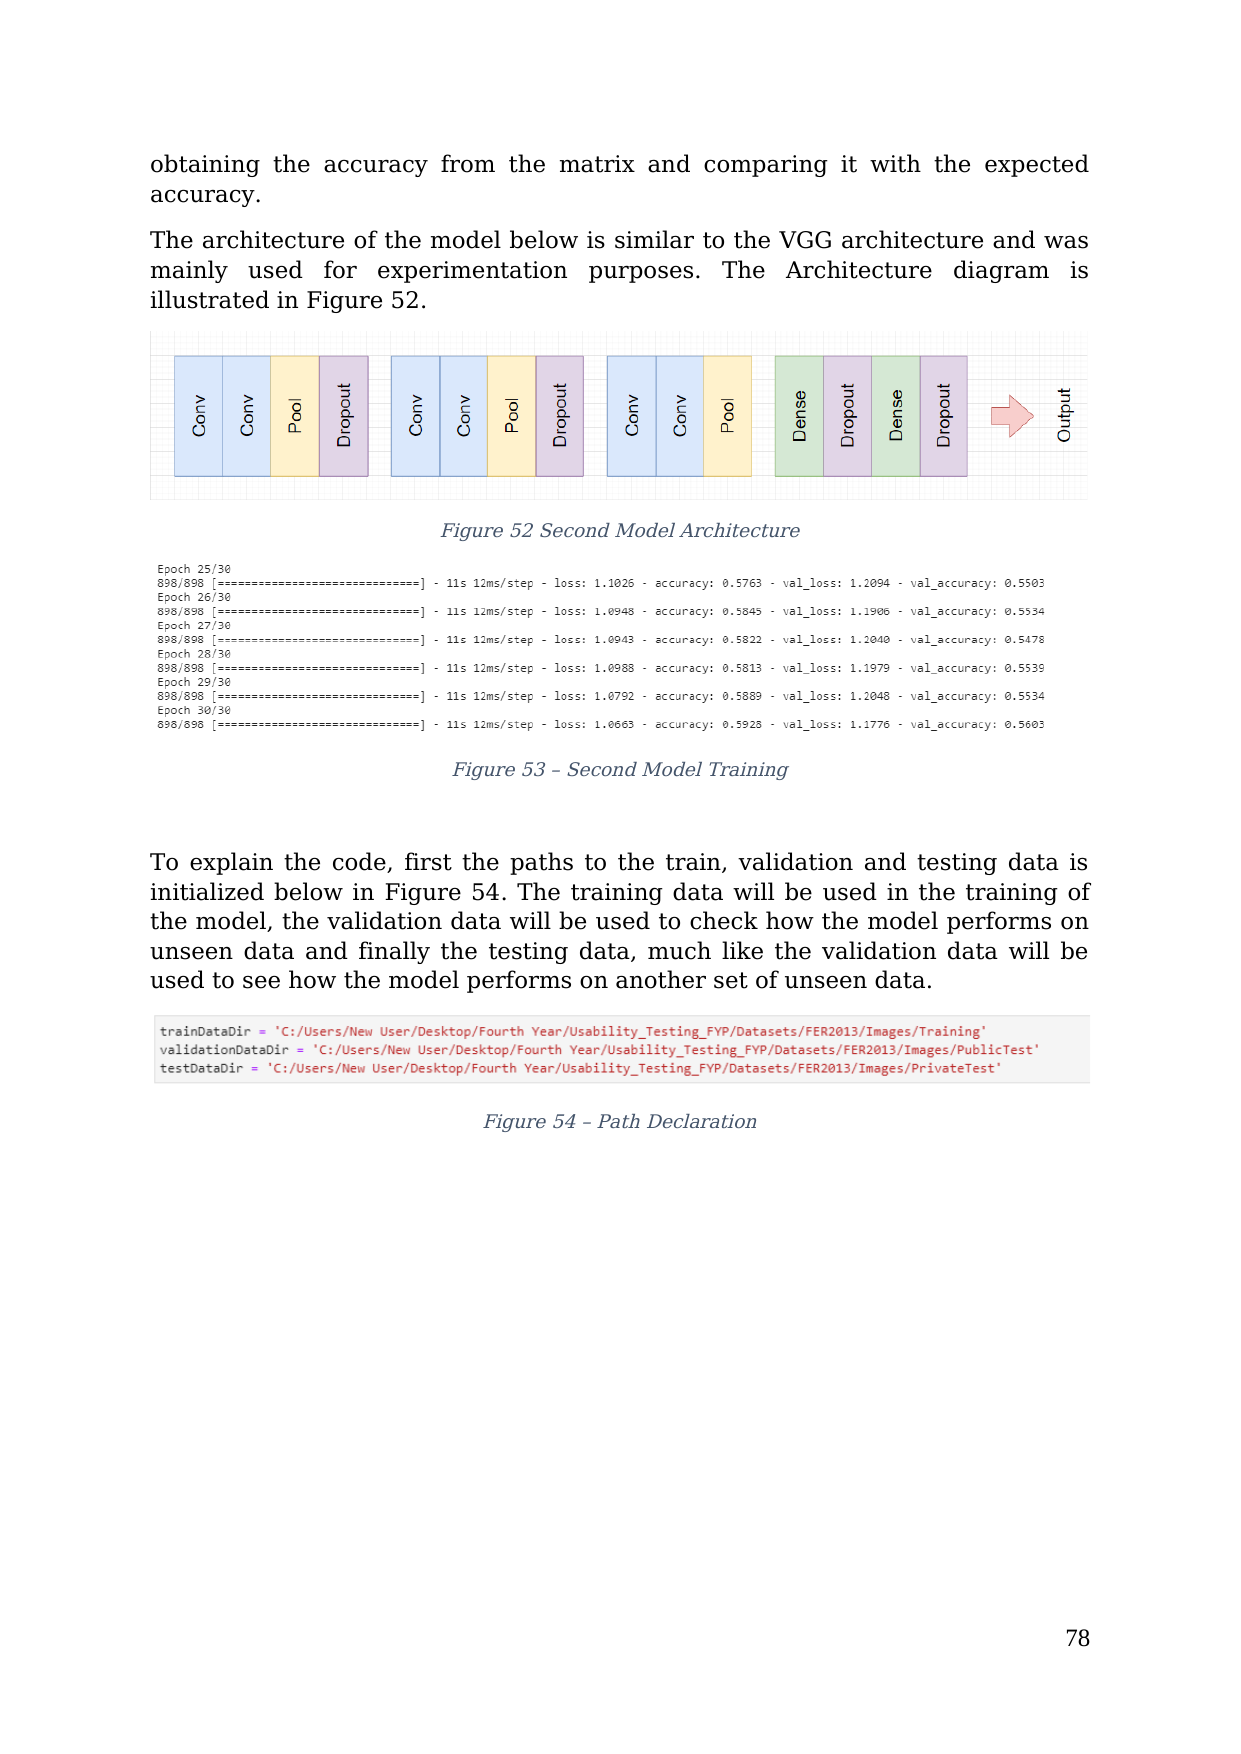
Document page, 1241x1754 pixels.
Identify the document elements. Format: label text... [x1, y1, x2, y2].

picture [150, 331, 1088, 500]
text The architecture of the model below is similar to the VGG architecture and was mainly used for experimentation purposes. The Architecture diagram is illustrated in Figure 52. [150, 226, 1090, 313]
text To explain the code, first the paths to the train, validation and testing data is initialized below in Figure 54. The training data will be used in the training of the model, the validation data will be used to check how the model performs on unseen data and finally the testing data, much like the validation data will be used to see how the model performs on another set of unseen data. [150, 847, 1090, 994]
picture [150, 1012, 1091, 1092]
text Figure 52 Second Model Architecture [150, 518, 1090, 541]
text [150, 150, 1090, 207]
text Figure 54 – Path Declaration [150, 1110, 1090, 1132]
picture [150, 561, 1091, 739]
text Figure 53 – Second Model Training [150, 758, 1090, 780]
